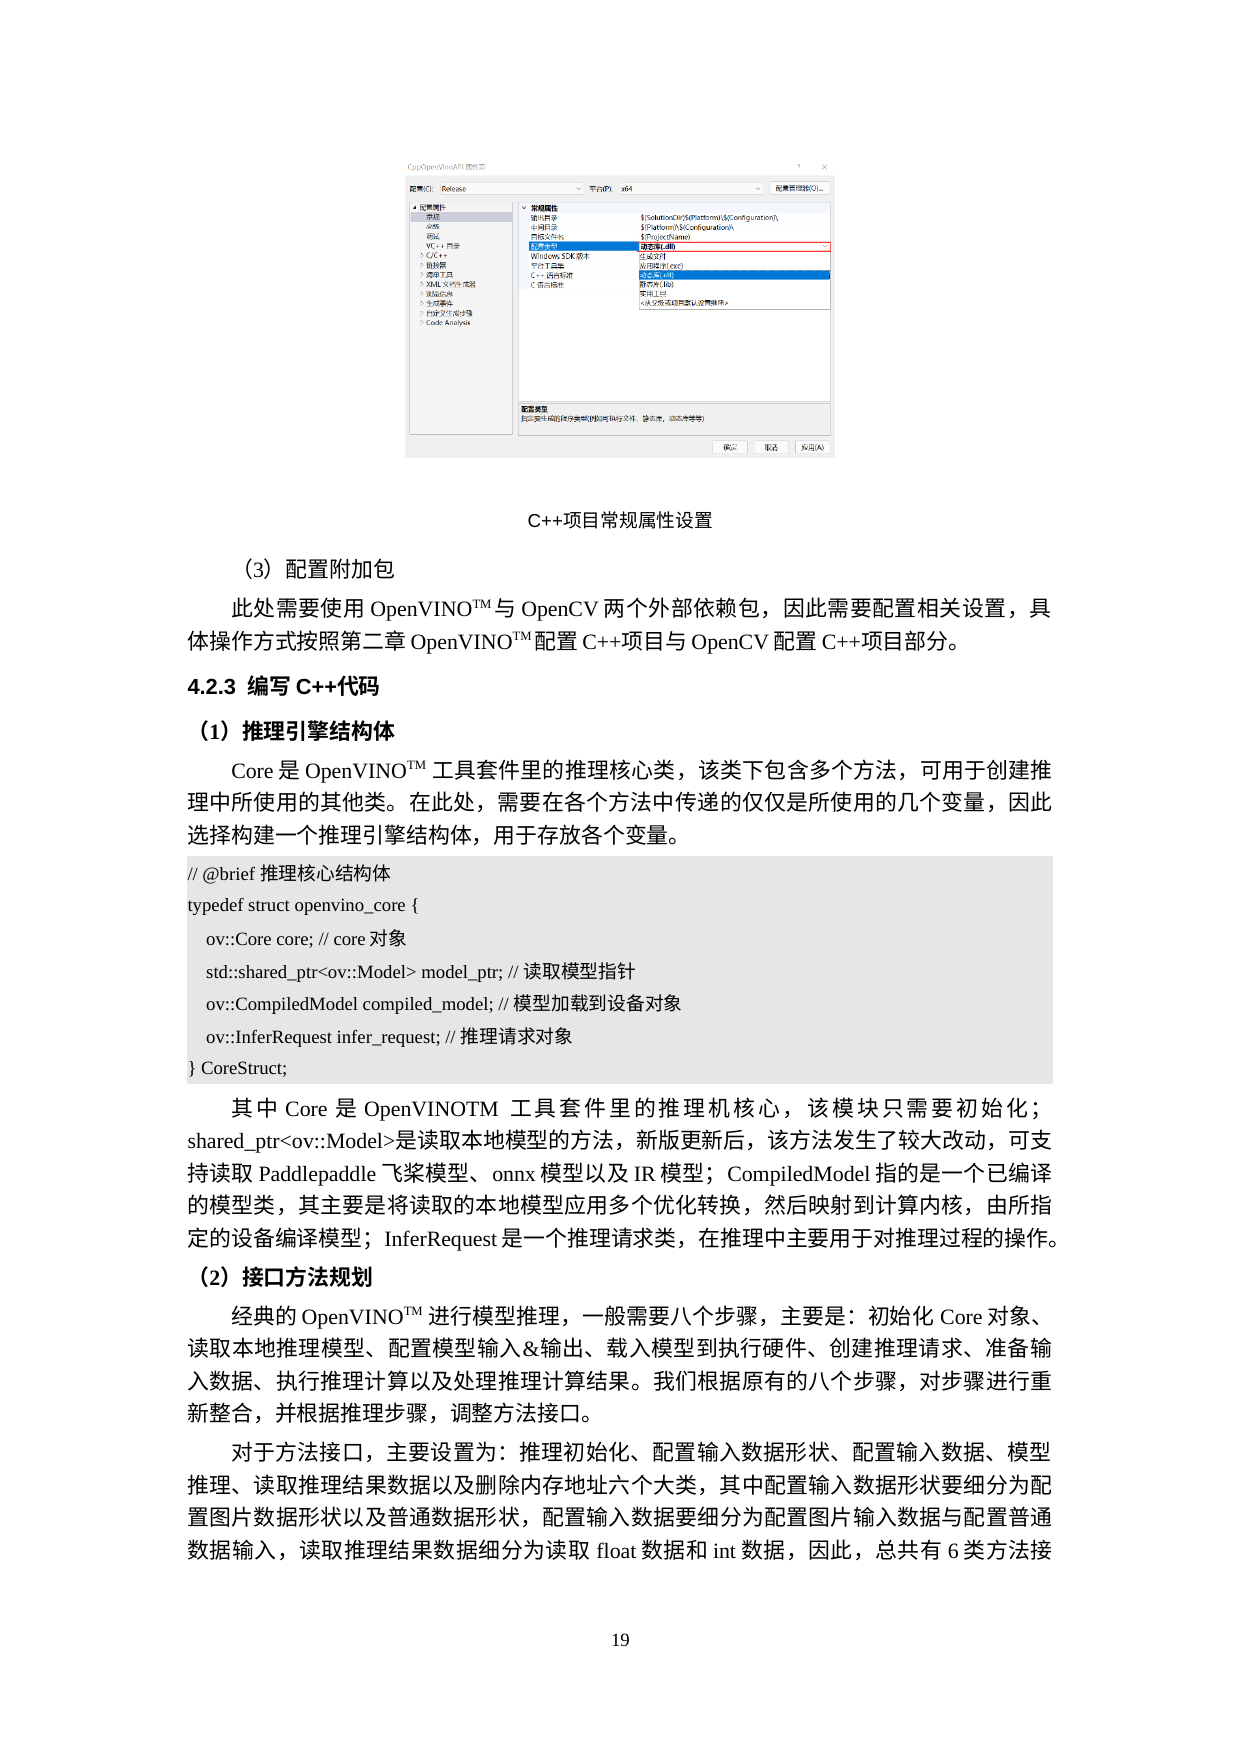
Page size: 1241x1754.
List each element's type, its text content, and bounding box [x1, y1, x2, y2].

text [187, 1435, 1053, 1565]
text 其中Core是OpenVINOTM 工具套件里的推理机核心，该模块只需要初始化； shared_ptr<ov::Model>是读取本地模型的方法，新版更新后，该方法发生了较大改动，可支持读取Paddlepaddle飞桨模型、onnx模型以及IR模型；CompiledModel指的是一个已编译的模型类，其主要是将读取的本地模型应用多个优化转换，然后映射到计算内核，由所指定的设备编译模型；InferRequest是一个推理请求类，在推理中主要用于对推理过程的操作。 [187, 1090, 1053, 1253]
subtitle 编写C++代码 [187, 668, 1053, 701]
text （2）接口方法规划 [187, 1259, 1053, 1292]
text （3）配置附加包 [187, 552, 1053, 584]
text ov::Core core; // core对象 [187, 921, 1053, 954]
text （1）推理引擎结构体 [187, 713, 1053, 746]
text } CoreStruct; [187, 1051, 1053, 1084]
text C++项目常规属性设置 [187, 503, 1053, 535]
text ov::CompiledModel compiled_model; // 模型加载到设备对象 [187, 986, 1053, 1019]
text 经典的OpenVINOTM 进行模型推理，一般需要八个步骤，主要是：初始化Core对象、读取本地推理模型、配置模型输入&输出、载入模型到执行硬件、创建推理请求、准备输入数据、执行推理计算以及处理推理计算结果。我们根据原有的八个步骤，对步骤进行重新整合，并根据推理步骤，调整方法接口。 [187, 1298, 1053, 1428]
text typedef struct openvino_core { [187, 889, 1053, 921]
text // @brief 推理核心结构体 [187, 856, 1053, 889]
text std::shared_ptr<ov::Model> model_ptr; // 读取模型指针 [187, 954, 1053, 986]
picture [405, 162, 835, 458]
text ov::InferRequest infer_request; // 推理请求对象 [187, 1019, 1053, 1051]
text 此处需要使用OpenVINOTM与OpenCV两个外部依赖包，因此需要配置相关设置，具体操作方式按照第二章OpenVINOTM配置C++项目与OpenCV配置C++项目部分。 [187, 591, 1053, 656]
text Core是OpenVINOTM 工具套件里的推理核心类，该类下包含多个方法，可用于创建推理中所使用的其他类。在此处，需要在各个方法中传递的仅仅是所使用的几个变量，因此选择构建一个推理引擎结构体，用于存放各个变量。 [187, 752, 1053, 850]
